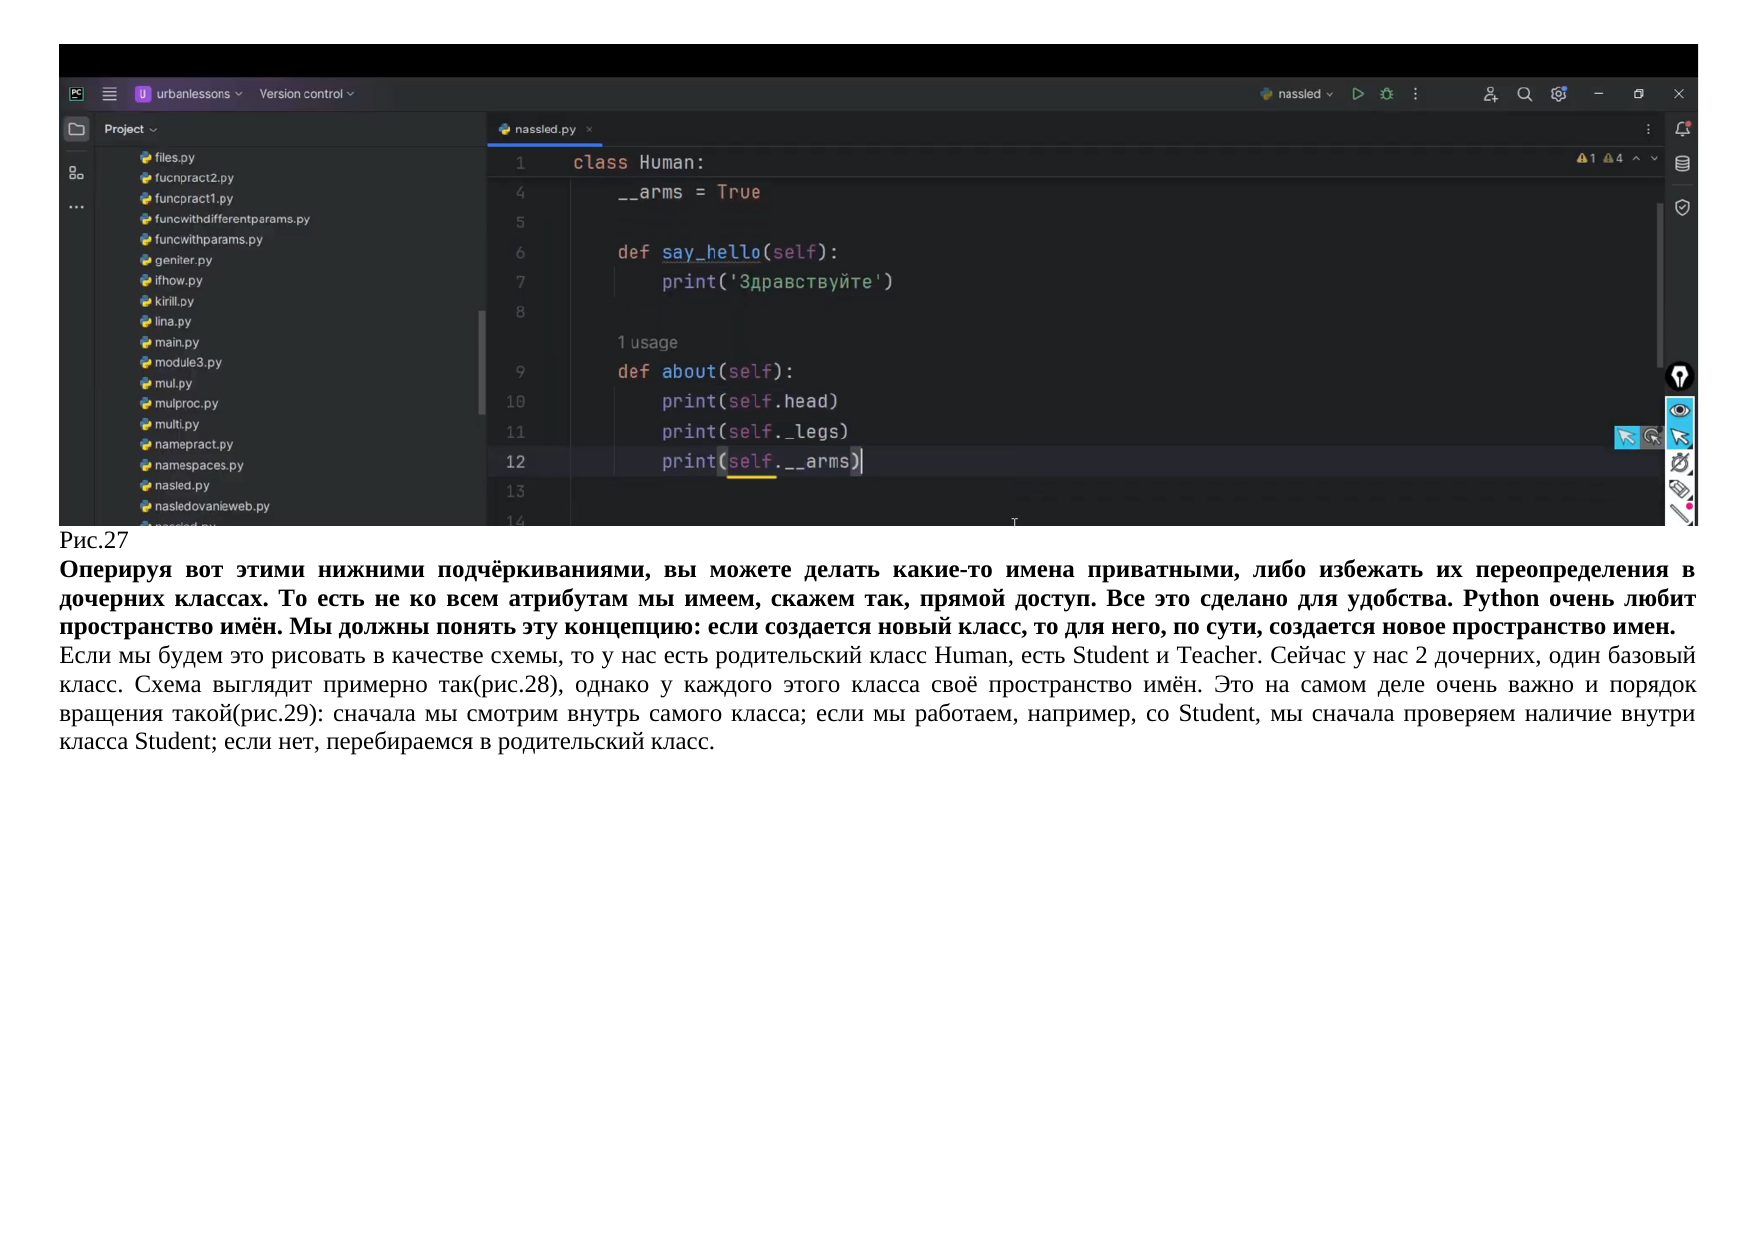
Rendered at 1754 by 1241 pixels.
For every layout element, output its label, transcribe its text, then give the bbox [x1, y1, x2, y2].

picture [59, 44, 1699, 526]
text Рис.27 [59, 526, 1698, 554]
text Если мы будем это рисовать в качестве схемы, то у нас есть родительский класс Human, есть Student и Teacher. Сейчас у нас 2 дочерних, один базовый класс. Схема выглядит примерно так(рис.28), однако у каждого этого класса своё пространство имён. Это на самом деле очень важно и порядок вращения такой(рис.29): сначала мы смотрим внутрь самого класса; если мы работаем, например, со Student, мы сначала проверяем наличие внутри класса Student; если нет, перебираемся в родительский класс. [59, 640, 1698, 755]
text Оперируя вот этими нижними подчёркиваниями, вы можете делать какие-то имена приватными, либо избежать их переопределения в дочерних классах. То есть не ко всем атрибутам мы имеем, скажем так, прямой доступ. Все это сделано для удобства. Python очень любит пространство имён. Мы должны понять эту концепцию: если создается новый класс, то для него, по сути, создается новое пространство имен. [59, 554, 1698, 640]
